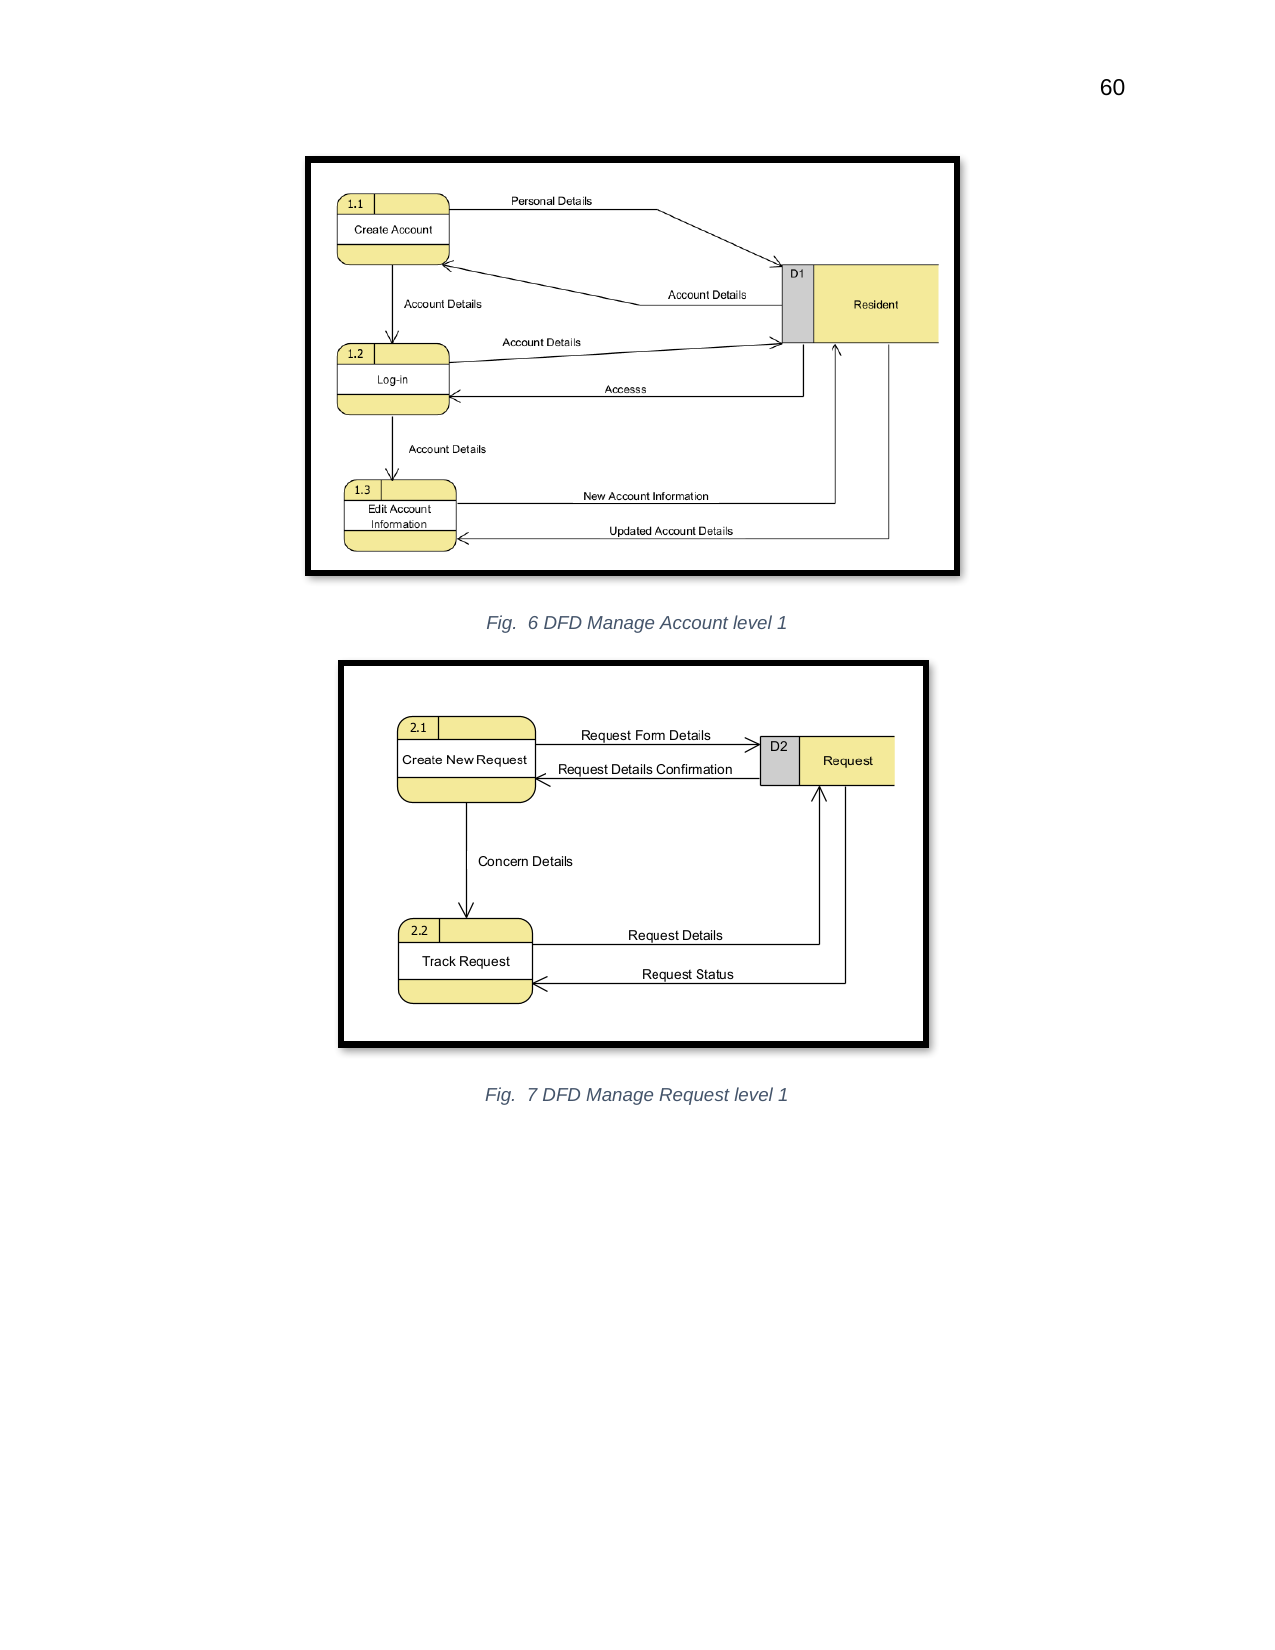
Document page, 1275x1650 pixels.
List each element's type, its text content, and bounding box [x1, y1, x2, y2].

picture [311, 163, 954, 570]
text Fig. 7 DFD Manage Request level 1 [150, 1084, 1125, 1106]
text Fig. 6 DFD Manage Account level 1 [150, 612, 1125, 633]
picture [344, 666, 923, 1041]
